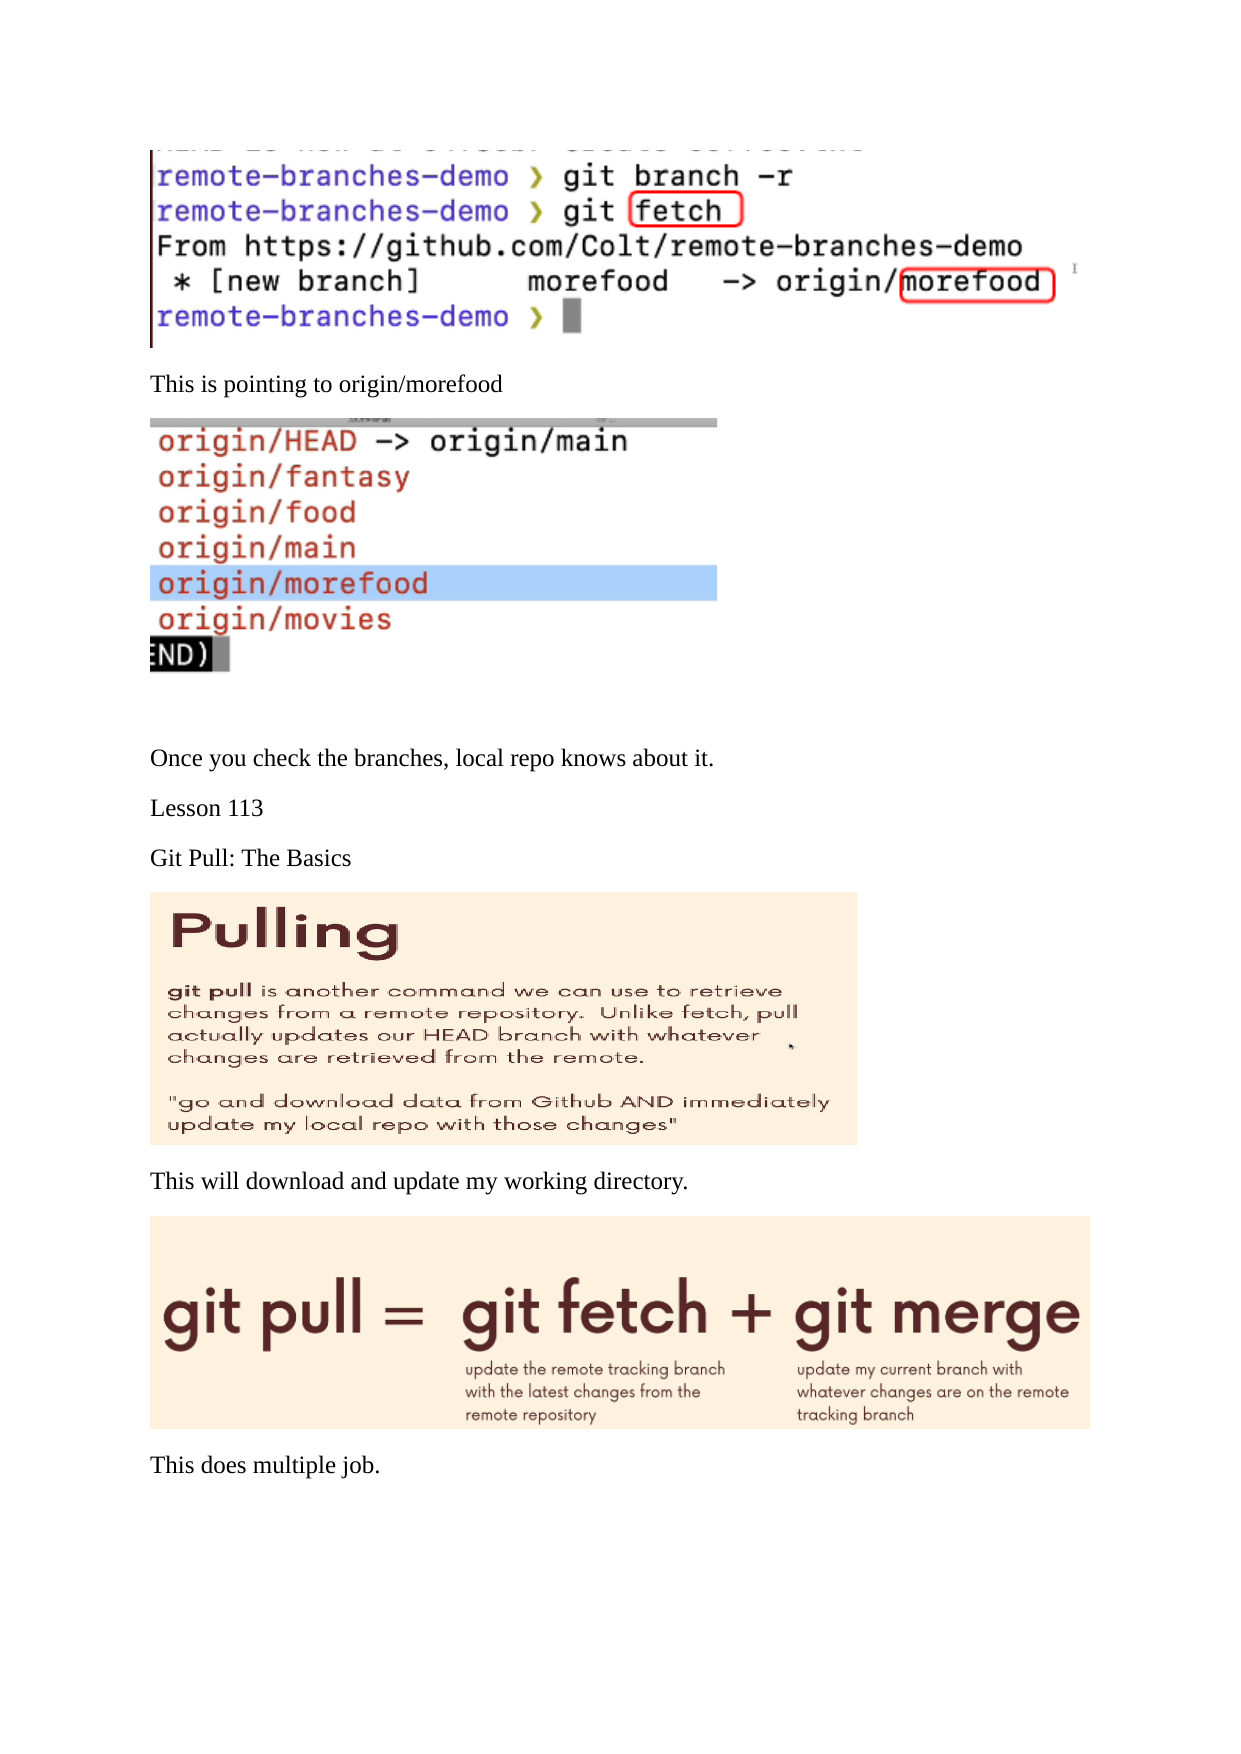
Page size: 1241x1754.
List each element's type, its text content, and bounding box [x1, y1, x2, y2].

text This does multiple job. [150, 1451, 1090, 1479]
text This is pointing to origin/morefood [150, 369, 1090, 398]
picture [150, 418, 718, 722]
picture [150, 150, 1091, 348]
text Lesson 113 [150, 793, 1090, 822]
picture [150, 892, 858, 1145]
text Git Pull: The Basics [150, 843, 1090, 872]
picture [150, 1216, 1091, 1429]
text This will download and update my working directory. [150, 1166, 1090, 1195]
text Once you check the branches, local repo knows about it. [150, 743, 1090, 772]
